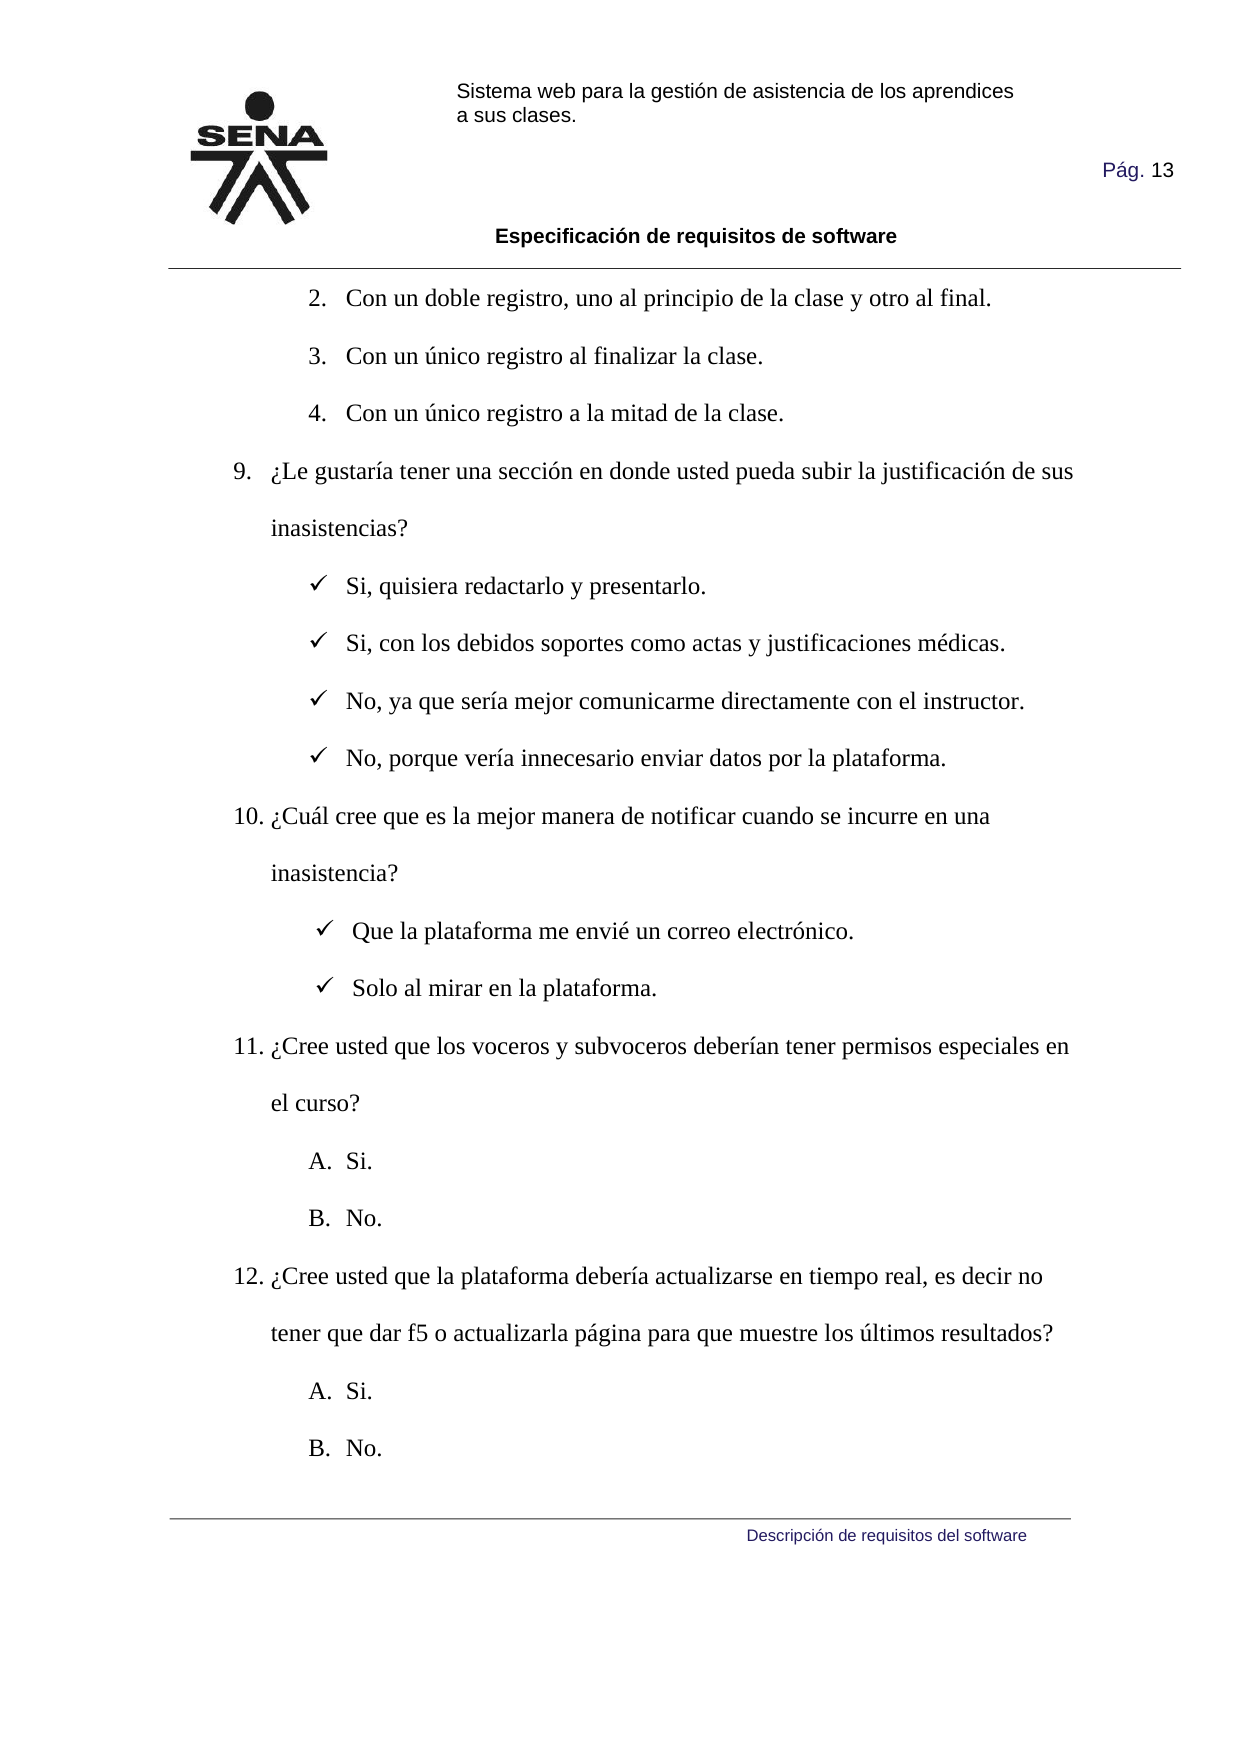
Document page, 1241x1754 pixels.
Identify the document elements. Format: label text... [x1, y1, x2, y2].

list ¿Cree usted que la plataforma debería actualizarse en tiempo real, es decir no tener que dar f5 o actualizarla página para que muestre los últimos resultados? [233, 1261, 1092, 1347]
list No. [308, 1203, 1092, 1232]
list Que la plataforma me envié un correo electrónico. [314, 916, 1092, 945]
list Con un único registro al finalizar la clase. [308, 341, 1092, 370]
list Solo al mirar en la plataforma. [314, 973, 1092, 1002]
list Con un único registro a la mitad de la clase. [308, 398, 1092, 427]
list Con un doble registro, uno al principio de la clase y otro al final. [308, 283, 1092, 312]
list ¿Cree usted que los voceros y subvoceros deberían tener permisos especiales en el curso? [233, 1031, 1092, 1117]
picture [190, 87, 328, 225]
list Si, quisiera redactarlo y presentarlo. [308, 571, 1092, 600]
list Si, con los debidos soportes como actas y justificaciones médicas. [308, 628, 1092, 657]
list ¿Cuál cree que es la mejor manera de notificar cuando se incurre en una inasistencia? [233, 801, 1092, 887]
list No, ya que sería mejor comunicarme directamente con el instructor. [308, 686, 1092, 715]
list ¿Le gustaría tener una sección en donde usted pueda subir la justificación de sus inasistencias? [233, 456, 1092, 542]
list No, porque vería innecesario enviar datos por la plataforma. [308, 743, 1092, 772]
list No. [308, 1433, 1092, 1462]
list Si. [308, 1146, 1092, 1175]
list Si. [308, 1376, 1092, 1405]
